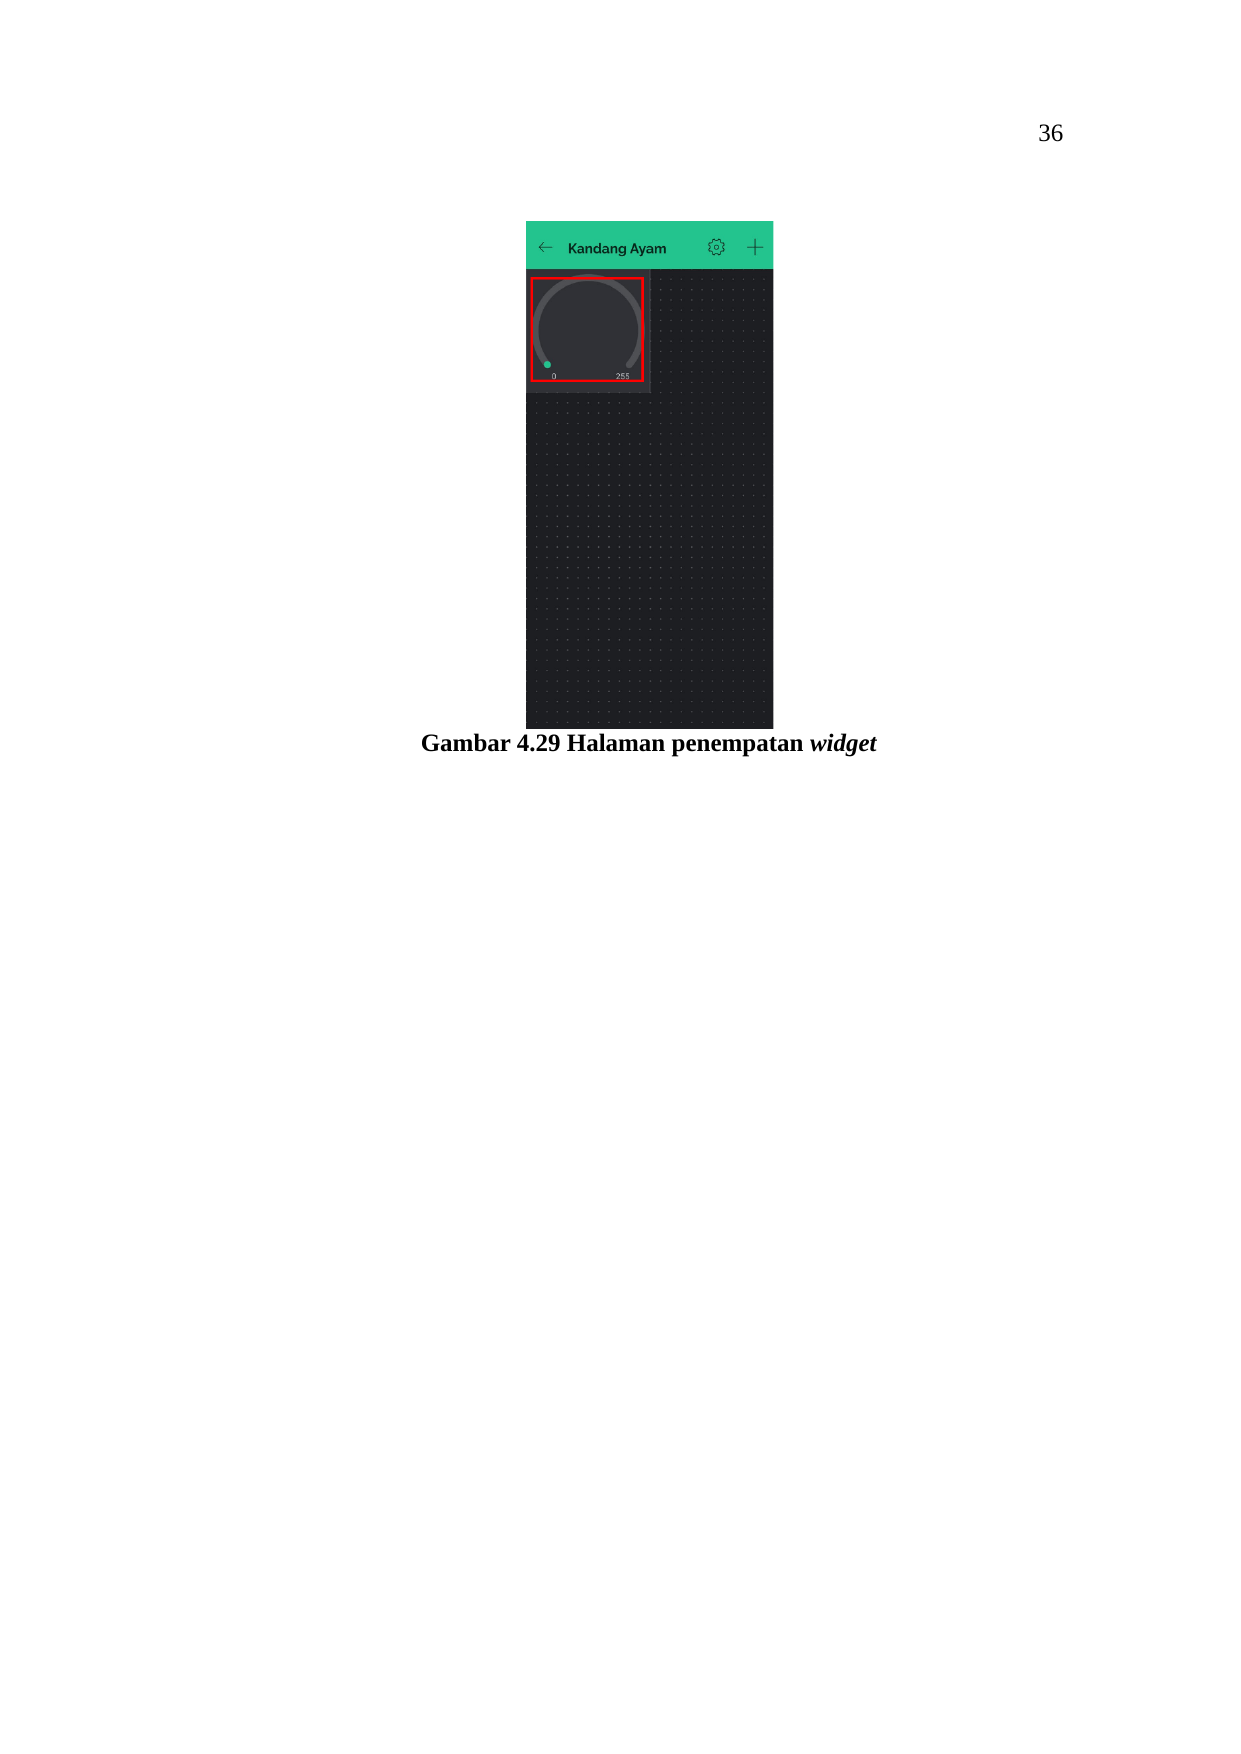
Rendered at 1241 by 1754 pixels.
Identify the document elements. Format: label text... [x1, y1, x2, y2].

picture [526, 221, 774, 729]
